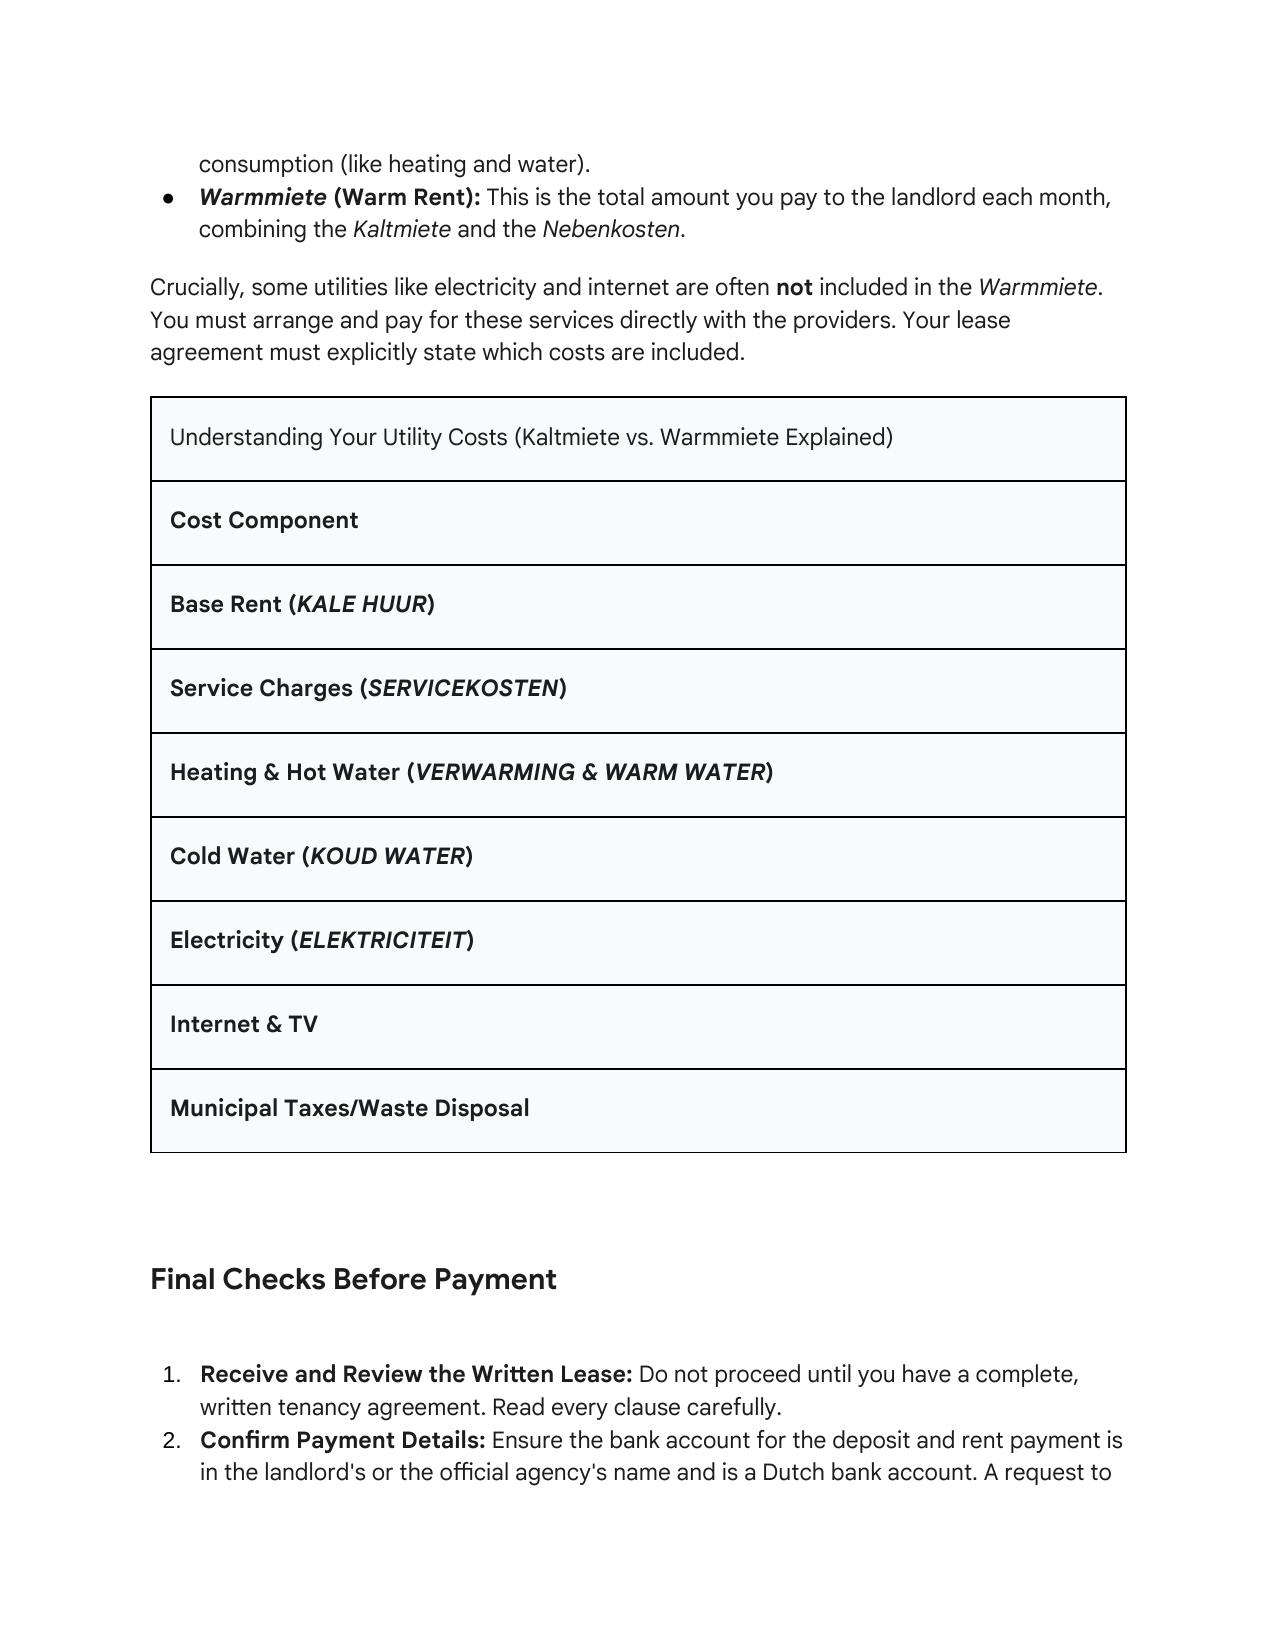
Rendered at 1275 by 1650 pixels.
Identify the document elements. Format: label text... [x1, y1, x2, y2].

table_cell Service Charges (SERVICEKOSTEN) [152, 650, 1125, 732]
table_cell Municipal Taxes/Waste Disposal [152, 1070, 1125, 1152]
text Crucially, some utilities like electricity and internet are often not included in the Warmmiete. You must arrange and pay for these services directly with the providers. Your lease agreement must explicitly state which costs are included. [150, 273, 1125, 367]
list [161, 150, 1125, 179]
list Warmmiete (Warm Rent): This is the total amount you pay to the landlord each month, combining the Kaltmiete and the Nebenkosten. [161, 183, 1125, 244]
table_cell Electricity (ELEKTRICITEIT) [152, 902, 1125, 984]
list Receive and Review the Written Lease: Do not proceed until you have a complete, written tenancy agreement. Read every clause carefully. [162, 1361, 1125, 1422]
table_header Understanding Your Utility Costs (Kaltmiete vs. Warmmiete Explained) [152, 398, 1125, 480]
table_cell Internet & TV [152, 986, 1125, 1068]
table_cell Base Rent (KALE HUUR) [152, 566, 1125, 648]
table_cell Cold Water (KOUD WATER) [152, 818, 1125, 900]
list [162, 1426, 1125, 1487]
table_cell Cost Component [152, 482, 1125, 564]
subtitle Final Checks Before Payment [150, 1261, 1125, 1298]
table_cell Heating & Hot Water (VERWARMING & WARM WATER) [152, 734, 1125, 816]
